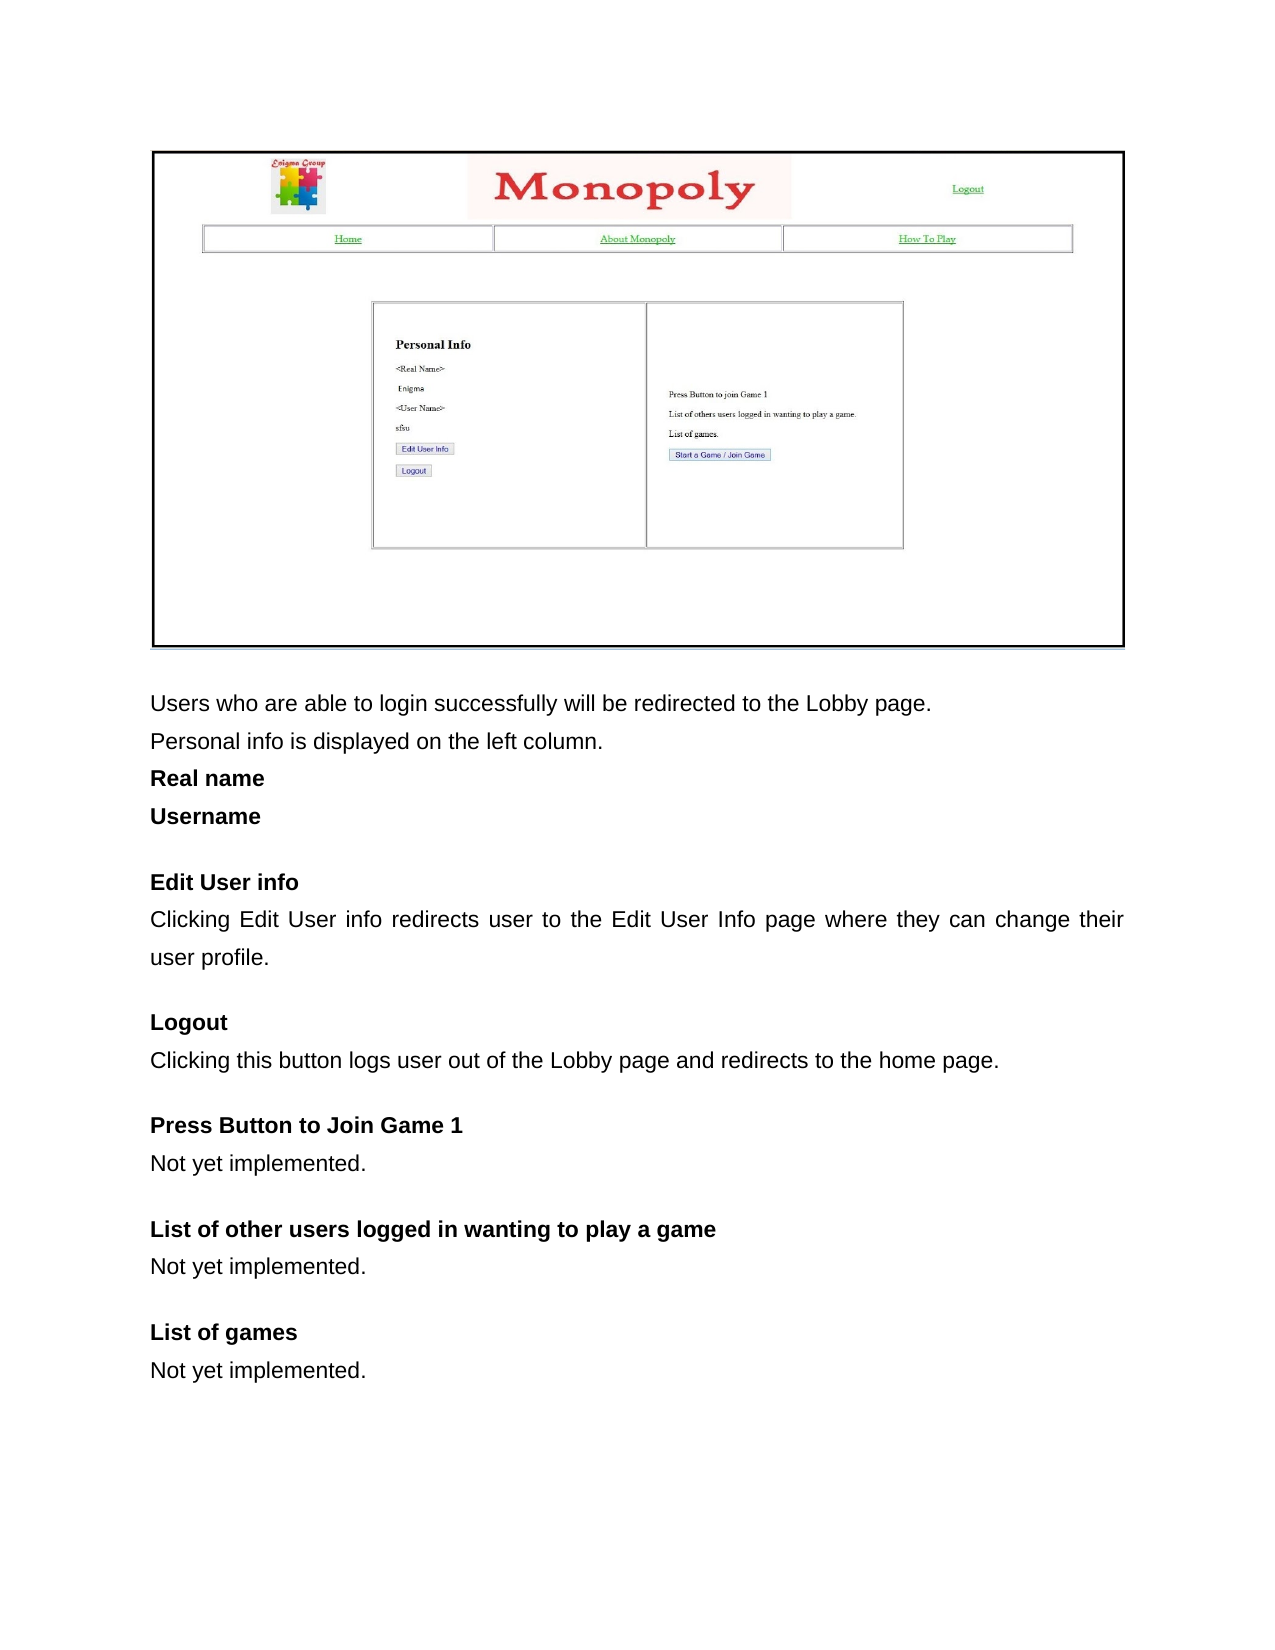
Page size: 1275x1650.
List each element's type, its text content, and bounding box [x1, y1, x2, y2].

text Not yet implemented. [150, 1150, 1125, 1176]
text Real name [150, 765, 1125, 792]
text Logout [150, 1009, 1125, 1036]
text Edit User info [150, 868, 1125, 895]
text Username [150, 803, 1125, 829]
text Clicking this button logs user out of the Lobby page and redirects to the home page. [150, 1047, 1125, 1073]
text Clicking Edit User info redirects user to the Edit User Info page where they can change their user profile. [150, 906, 1125, 970]
text Not yet implemented. [150, 1253, 1125, 1280]
text Personal info is displayed on the left column. [150, 728, 1125, 754]
picture [150, 150, 1125, 650]
text Press Button to Join Game 1 [150, 1112, 1125, 1139]
text List of games [150, 1319, 1125, 1345]
text List of other users logged in wanting to play a game [150, 1216, 1125, 1242]
text Users who are able to login successfully will be redirected to the Lobby page. [150, 690, 1125, 716]
text Not yet implemented. [150, 1357, 1125, 1383]
